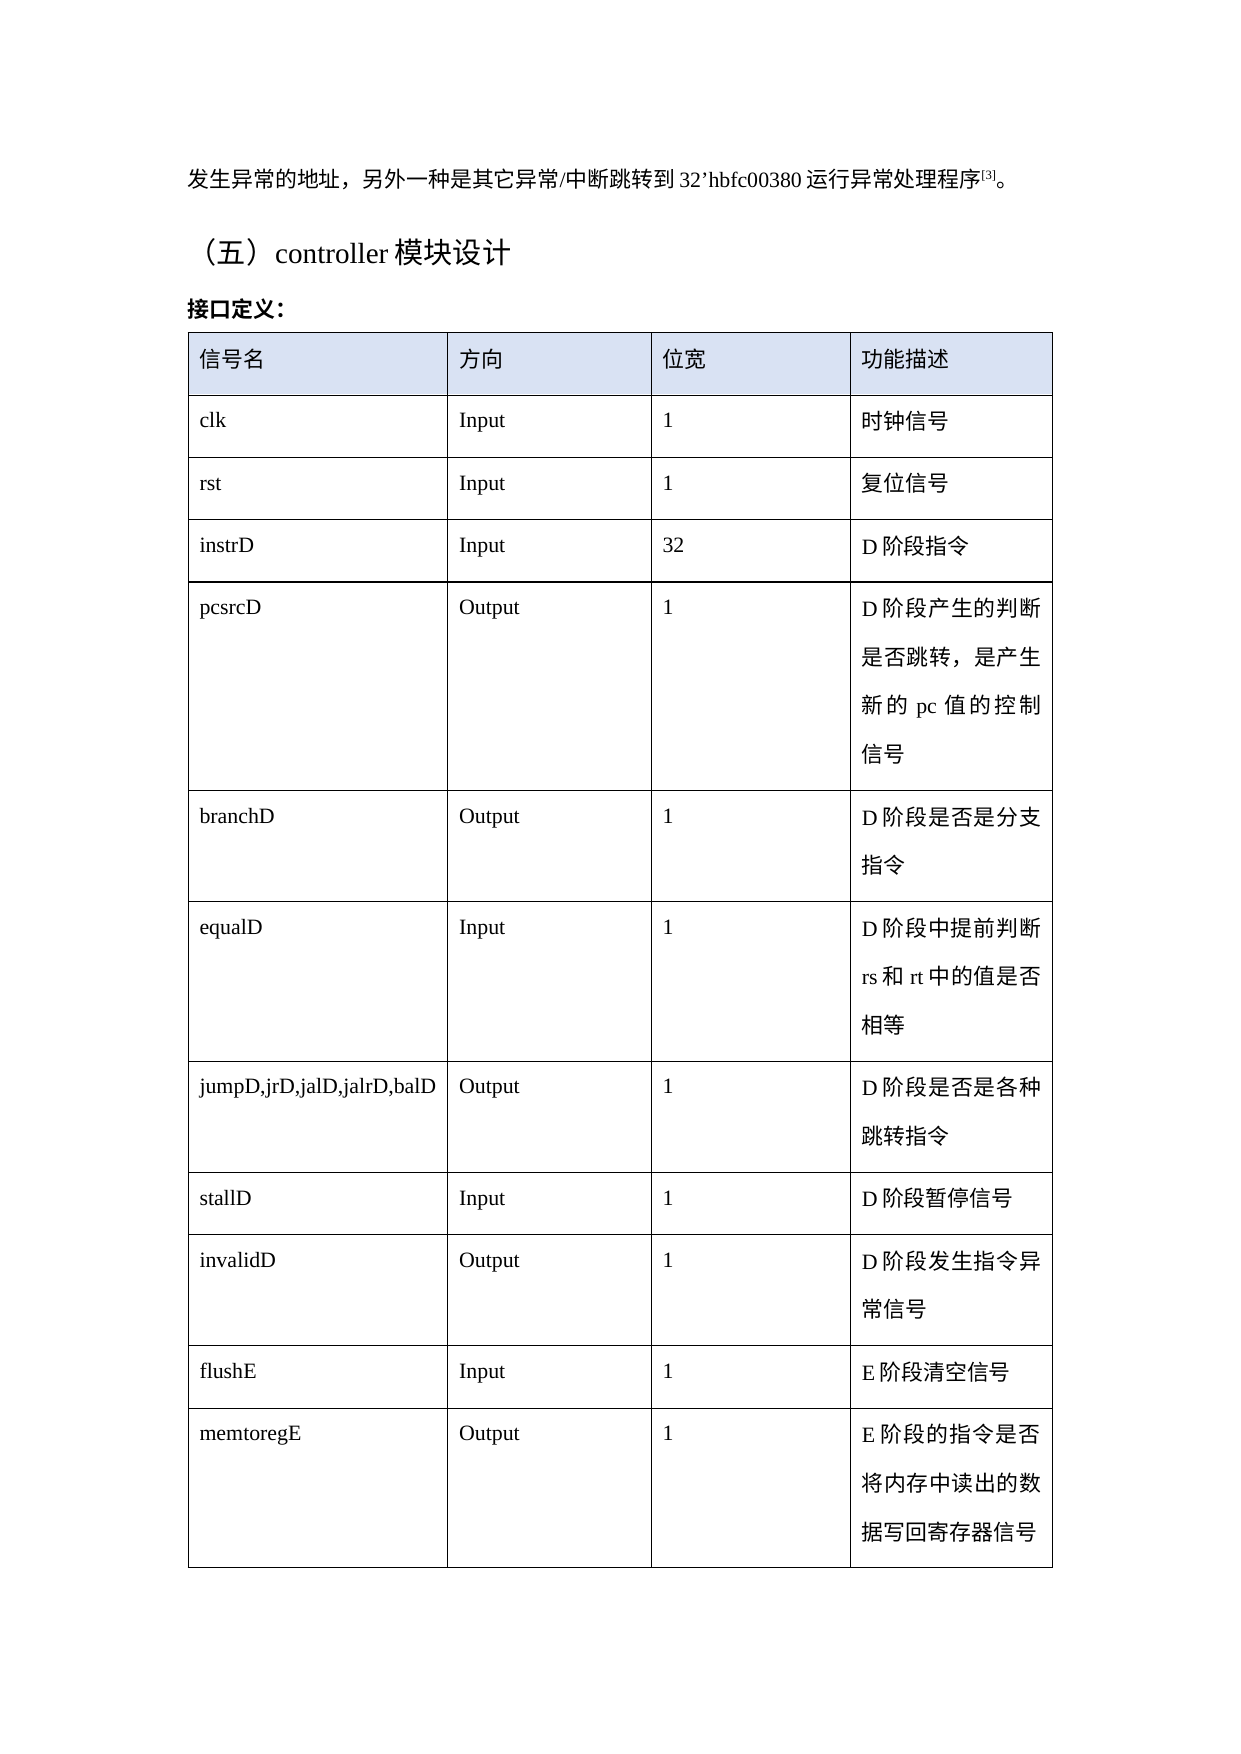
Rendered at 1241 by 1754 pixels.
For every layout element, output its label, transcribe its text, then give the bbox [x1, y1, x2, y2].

table_cell stallD [189, 1173, 447, 1234]
table_cell D阶段是否是分支指令 [851, 791, 1052, 901]
table_cell Input [448, 1173, 651, 1234]
table_cell 1 [652, 583, 850, 790]
table_cell equalD [189, 902, 447, 1061]
table_cell pcsrcD [189, 583, 447, 790]
table_header 功能描述 [851, 333, 1052, 394]
table_cell 1 [652, 791, 850, 901]
table_cell 1 [652, 1235, 850, 1345]
text 接口定义： [187, 292, 1053, 324]
table_cell E阶段的指令是否将内存中读出的数据写回寄存器信号 [851, 1409, 1052, 1567]
table_cell 1 [652, 1409, 850, 1567]
table_cell 1 [652, 396, 850, 457]
table_cell D阶段产生的判断是否跳转，是产生新的pc值的控制信号 [851, 583, 1052, 790]
table_cell invalidD [189, 1235, 447, 1345]
table_cell jumpD,jrD,jalD,jalrD,balD [189, 1062, 447, 1172]
table_cell D阶段发生指令异常信号 [851, 1235, 1052, 1345]
table_cell 32 [652, 520, 850, 581]
table_cell 时钟信号 [851, 396, 1052, 457]
table_cell D阶段中提前判断rs和rt中的值是否相等 [851, 902, 1052, 1061]
table_cell instrD [189, 520, 447, 581]
table_cell D阶段暂停信号 [851, 1173, 1052, 1234]
table_cell branchD [189, 791, 447, 901]
table_cell Output [448, 791, 651, 901]
table_header 方向 [448, 333, 651, 394]
table_cell Input [448, 458, 651, 519]
table_cell 1 [652, 902, 850, 1061]
table_cell Input [448, 1346, 651, 1407]
table_cell flushE [189, 1346, 447, 1407]
table_cell D阶段指令 [851, 520, 1052, 581]
table_cell 复位信号 [851, 458, 1052, 519]
table_cell Output [448, 583, 651, 790]
table_cell Input [448, 902, 651, 1061]
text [187, 162, 1053, 194]
table_cell Output [448, 1235, 651, 1345]
table_cell D阶段是否是各种跳转指令 [851, 1062, 1052, 1172]
table_cell Input [448, 396, 651, 457]
text （五）controller模块设计 [187, 218, 1053, 283]
table_cell Input [448, 520, 651, 581]
table_cell 1 [652, 1062, 850, 1172]
table_cell 1 [652, 458, 850, 519]
table_cell Output [448, 1409, 651, 1567]
table_cell rst [189, 458, 447, 519]
table_cell E阶段清空信号 [851, 1346, 1052, 1407]
table_cell 1 [652, 1173, 850, 1234]
table_header 位宽 [652, 333, 850, 394]
table_cell memtoregE [189, 1409, 447, 1567]
table_cell 1 [652, 1346, 850, 1407]
table_header 信号名 [189, 333, 447, 394]
table_cell Output [448, 1062, 651, 1172]
table_cell clk [189, 396, 447, 457]
